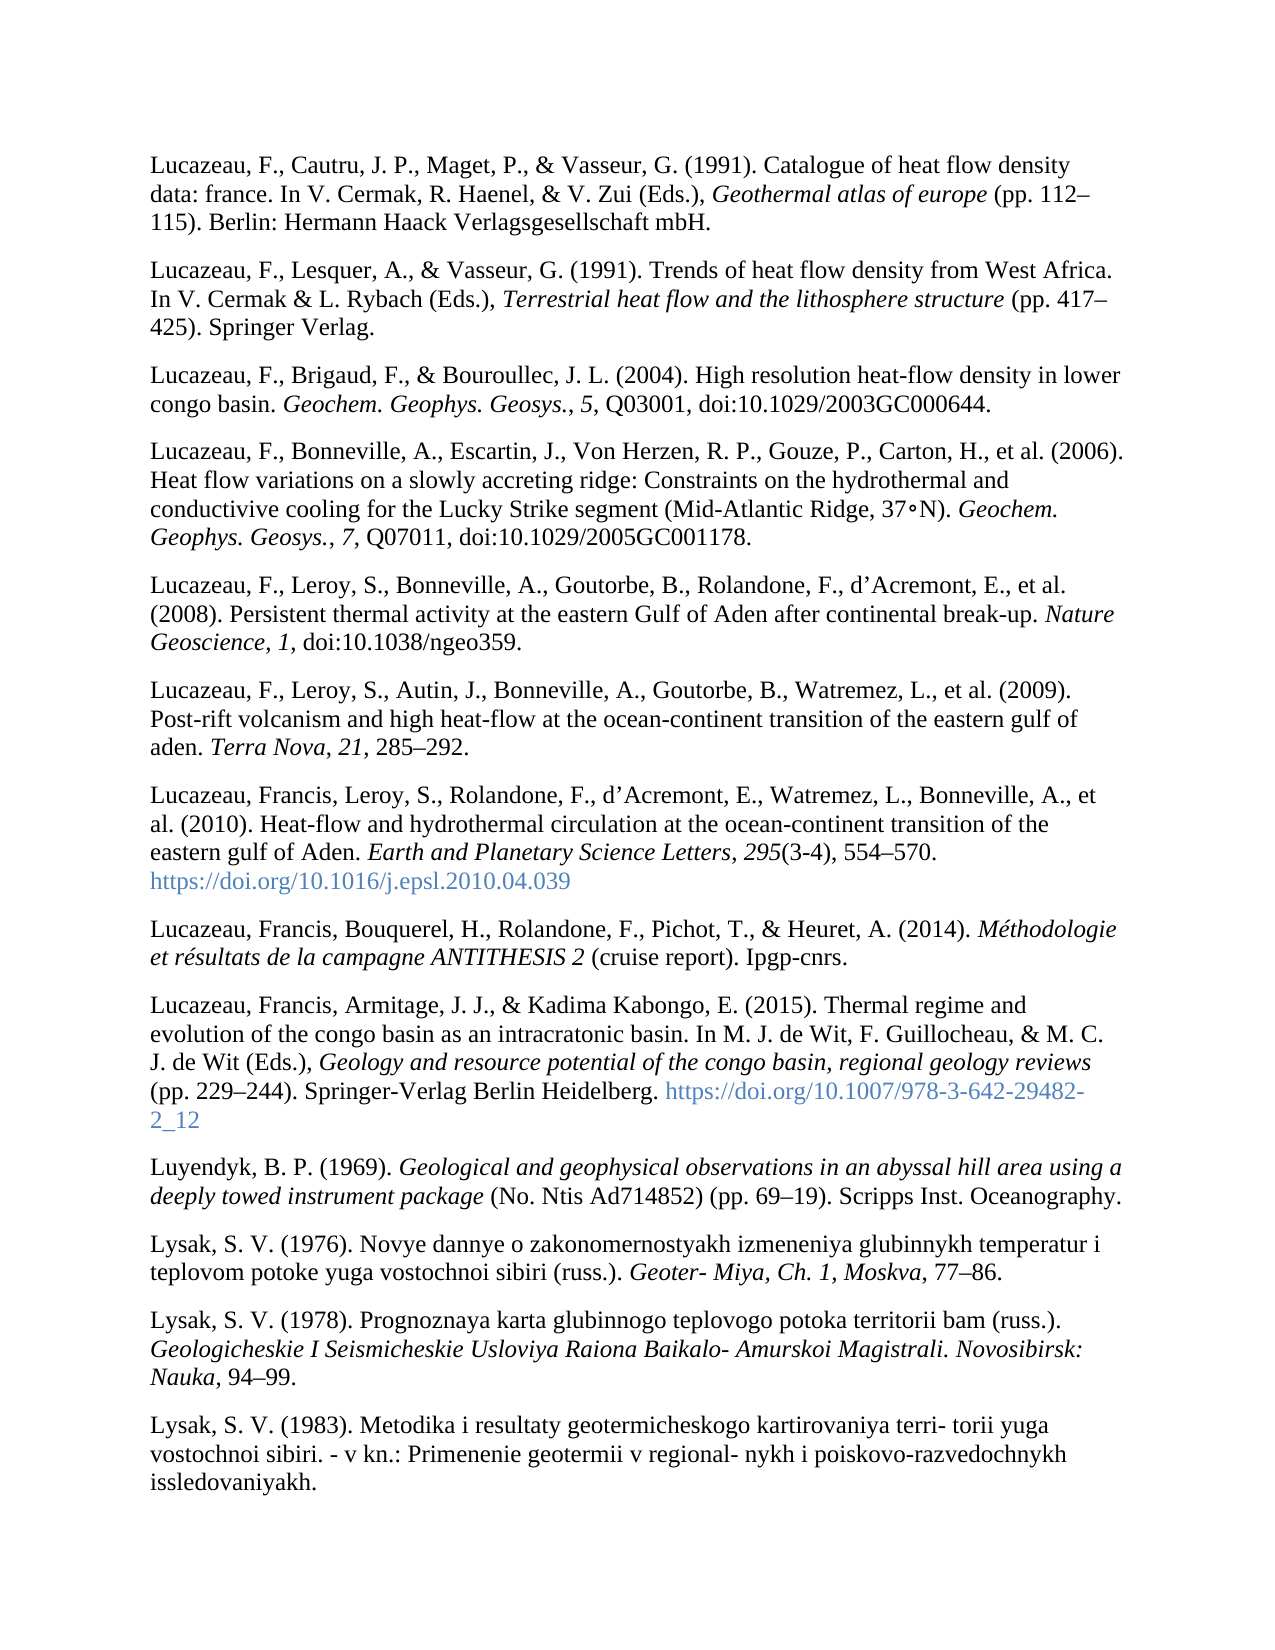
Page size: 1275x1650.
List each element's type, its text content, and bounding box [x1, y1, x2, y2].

text Lucazeau, F., Cautru, J. P., Maget, P., & Vasseur, G. (1991). Catalogue of heat flow density data: france. In V. Cermak, R. Haenel, & V. Zui (Eds.), Geothermal atlas of europe (pp. 112–115). Berlin: Hermann Haack Verlagsgesellschaft mbH. [150, 150, 1125, 236]
text Lucazeau, Francis, Bouquerel, H., Rolandone, F., Pichot, T., & Heuret, A. (2014). Méthodologie et résultats de la campagne ANTITHESIS 2 (cruise report). Ipgp-cnrs. [150, 914, 1125, 971]
text Lucazeau, Francis, Leroy, S., Rolandone, F., d’Acremont, E., Watremez, L., Bonneville, A., et al. (2010). Heat-flow and hydrothermal circulation at the ocean-continent transition of the eastern gulf of Aden. Earth and Planetary Science Letters, 295(3-4), 554–570. https://doi.org/10.1016/j.epsl.2010.04.039 [150, 780, 1125, 895]
text Lysak, S. V. (1976). Novye dannye o zakonomernostyakh izmeneniya glubinnykh temperatur i teplovom potoke yuga vostochnoi sibiri (russ.). Geoter- Miya, Ch. 1, Moskva, 77–86. [150, 1229, 1125, 1286]
text Lucazeau, F., Leroy, S., Bonneville, A., Goutorbe, B., Rolandone, F., d’Acremont, E., et al. (2008). Persistent thermal activity at the eastern Gulf of Aden after continental break-up. Nature Geoscience, 1, doi:10.1038/ngeo359. [150, 570, 1125, 656]
text Lysak, S. V. (1978). Prognoznaya karta glubinnogo teplovogo potoka territorii bam (russ.). Geologicheskie I Seismicheskie Usloviya Raiona Baikalo- Amurskoi Magistrali. Novosibirsk: Nauka, 94–99. [150, 1305, 1125, 1391]
text Lysak, S. V. (1983). Metodika i resultaty geotermicheskogo kartirovaniya terri- torii yuga vostochnoi sibiri. - v kn.: Primenenie geotermii v regional- nykh i poiskovo-razvedochnykh issledovaniyakh. [150, 1410, 1125, 1496]
text Luyendyk, B. P. (1969). Geological and geophysical observations in an abyssal hill area using a deeply towed instrument package (No. Ntis Ad714852) (pp. 69–19). Scripps Inst. Oceanography. [150, 1152, 1125, 1210]
text Lucazeau, Francis, Armitage, J. J., & Kadima Kabongo, E. (2015). Thermal regime and evolution of the congo basin as an intracratonic basin. In M. J. de Wit, F. Guillocheau, & M. C. J. de Wit (Eds.), Geology and resource potential of the congo basin, regional geology reviews (pp. 229–244). Springer-Verlag Berlin Heidelberg. https://doi.org/10.1007/978-3-642-29482-2_12 [150, 990, 1125, 1134]
text Lucazeau, F., Lesquer, A., & Vasseur, G. (1991). Trends of heat flow density from West Africa. In V. Cermak & L. Rybach (Eds.), Terrestrial heat flow and the lithosphere structure (pp. 417–425). Springer Verlag. [150, 255, 1125, 341]
text Lucazeau, F., Bonneville, A., Escartin, J., Von Herzen, R. P., Gouze, P., Carton, H., et al. (2006). Heat flow variations on a slowly accreting ridge: Constraints on the hydrothermal and conductivive cooling for the Lucky Strike segment (Mid-Atlantic Ridge, 37N). Geochem. Geophys. Geosys., 7, Q07011, doi:10.1029/2005GC001178. [150, 436, 1125, 551]
text Lucazeau, F., Brigaud, F., & Bouroullec, J. L. (2004). High resolution heat-flow density in lower congo basin. Geochem. Geophys. Geosys., 5, Q03001, doi:10.1029/2003GC000644. [150, 360, 1125, 417]
text Lucazeau, F., Leroy, S., Autin, J., Bonneville, A., Goutorbe, B., Watremez, L., et al. (2009). Post-rift volcanism and high heat-flow at the ocean-continent transition of the eastern gulf of aden. Terra Nova, 21, 285–292. [150, 675, 1125, 761]
